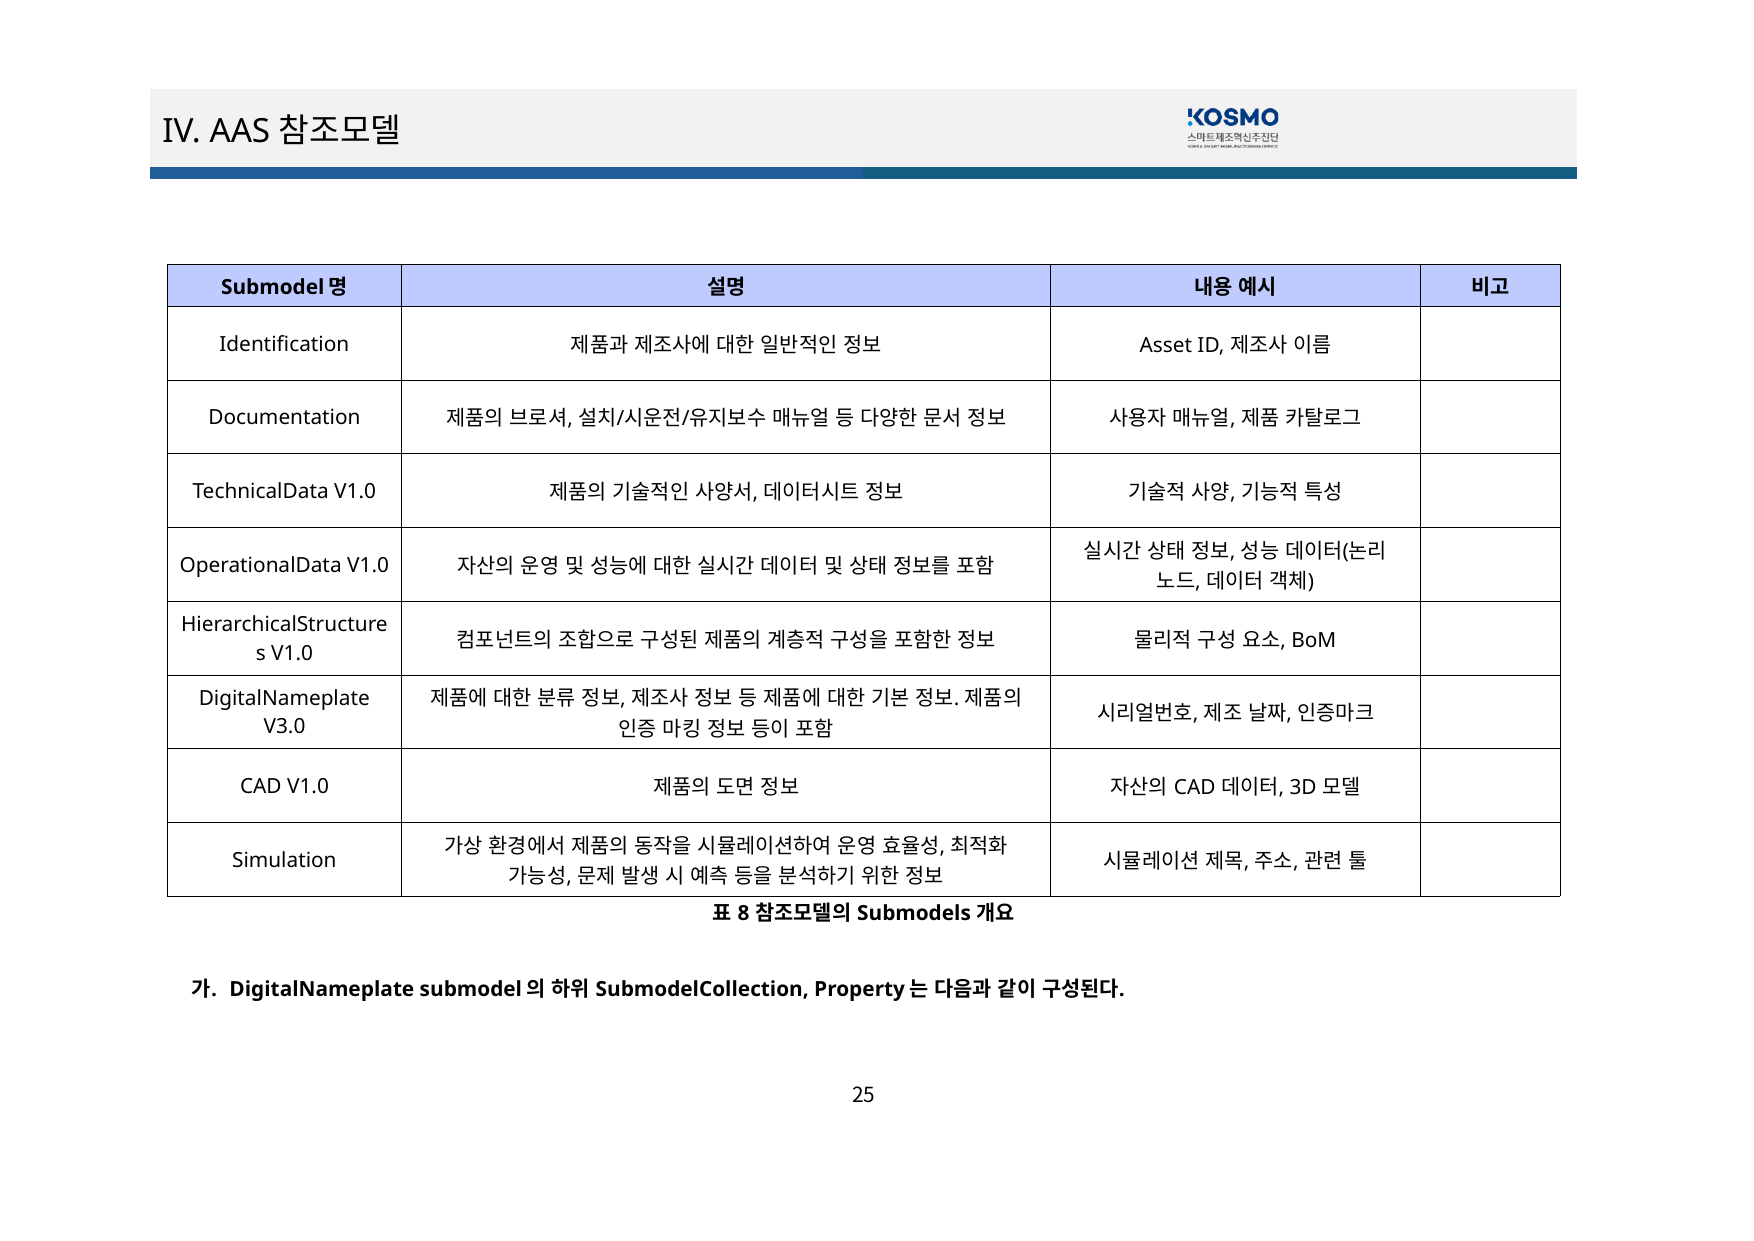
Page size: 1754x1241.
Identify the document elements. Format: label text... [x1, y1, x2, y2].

table_cell 제품의 기술적인 사양서, 데이터시트 정보 [402, 454, 1050, 527]
table_header Submodel명 [168, 265, 401, 306]
table_cell [1421, 749, 1560, 822]
table_cell TechnicalData V1.0 [168, 454, 401, 527]
list DigitalNameplate submodel의 하위 SubmodelCollection, Property는 다음과 같이 구성된다. [192, 972, 1577, 1002]
table_cell 자산의 운영 및 성능에 대한 실시간 데이터 및 상태 정보를 포함 [402, 528, 1050, 601]
picture [1187, 108, 1279, 148]
table_cell 제품에 대한 분류 정보, 제조사 정보 등 제품에 대한 기본 정보. 제품의 인증 마킹 정보 등이 포함 [402, 676, 1050, 748]
table_cell Simulation [168, 823, 401, 896]
table_cell 제품과 제조사에 대한 일반적인 정보 [402, 307, 1050, 379]
table_cell DigitalNameplate V3.0 [168, 676, 401, 748]
table_cell Documentation [168, 381, 401, 453]
table_header 설명 [402, 265, 1050, 306]
table_cell 제품의 도면 정보 [402, 749, 1050, 822]
table_cell 제품의 브로셔, 설치/시운전/유지보수 매뉴얼 등 다양한 문서 정보 [402, 381, 1050, 453]
table_cell OperationalData V1.0 [168, 528, 401, 601]
table_cell 사용자 매뉴얼, 제품 카탈로그 [1051, 381, 1420, 453]
table_cell [1421, 307, 1560, 379]
table_cell 물리적 구성 요소, BoM [1051, 602, 1420, 674]
table_cell HierarchicalStructures V1.0 [168, 602, 401, 674]
table_cell 컴포넌트의 조합으로 구성된 제품의 계층적 구성을 포함한 정보 [402, 602, 1050, 674]
table_cell 기술적 사양, 기능적 특성 [1051, 454, 1420, 527]
table_cell 시리얼번호, 제조 날짜, 인증마크 [1051, 676, 1420, 748]
table_cell [1421, 676, 1560, 748]
table_cell Identification [168, 307, 401, 379]
table_cell [1421, 381, 1560, 453]
table_cell CAD V1.0 [168, 749, 401, 822]
text 표 8 참조모델의 Submodels 개요 [150, 896, 1577, 927]
table_cell 가상 환경에서 제품의 동작을 시뮬레이션하여 운영 효율성, 최적화 가능성, 문제 발생 시 예측 등을 분석하기 위한 정보 [402, 823, 1050, 896]
table_cell 실시간 상태 정보, 성능 데이터(논리 노드, 데이터 객체) [1051, 528, 1420, 601]
table_header 내용 예시 [1051, 265, 1420, 306]
table_cell [1421, 454, 1560, 527]
table_header 비고 [1421, 265, 1560, 306]
table_cell Asset ID, 제조사 이름 [1051, 307, 1420, 379]
table_cell [1421, 528, 1560, 601]
table_cell 자산의 CAD 데이터, 3D 모델 [1051, 749, 1420, 822]
table_cell 시뮬레이션 제목, 주소, 관련 툴 [1051, 823, 1420, 896]
table_cell [1421, 602, 1560, 674]
table_cell [1421, 823, 1560, 896]
